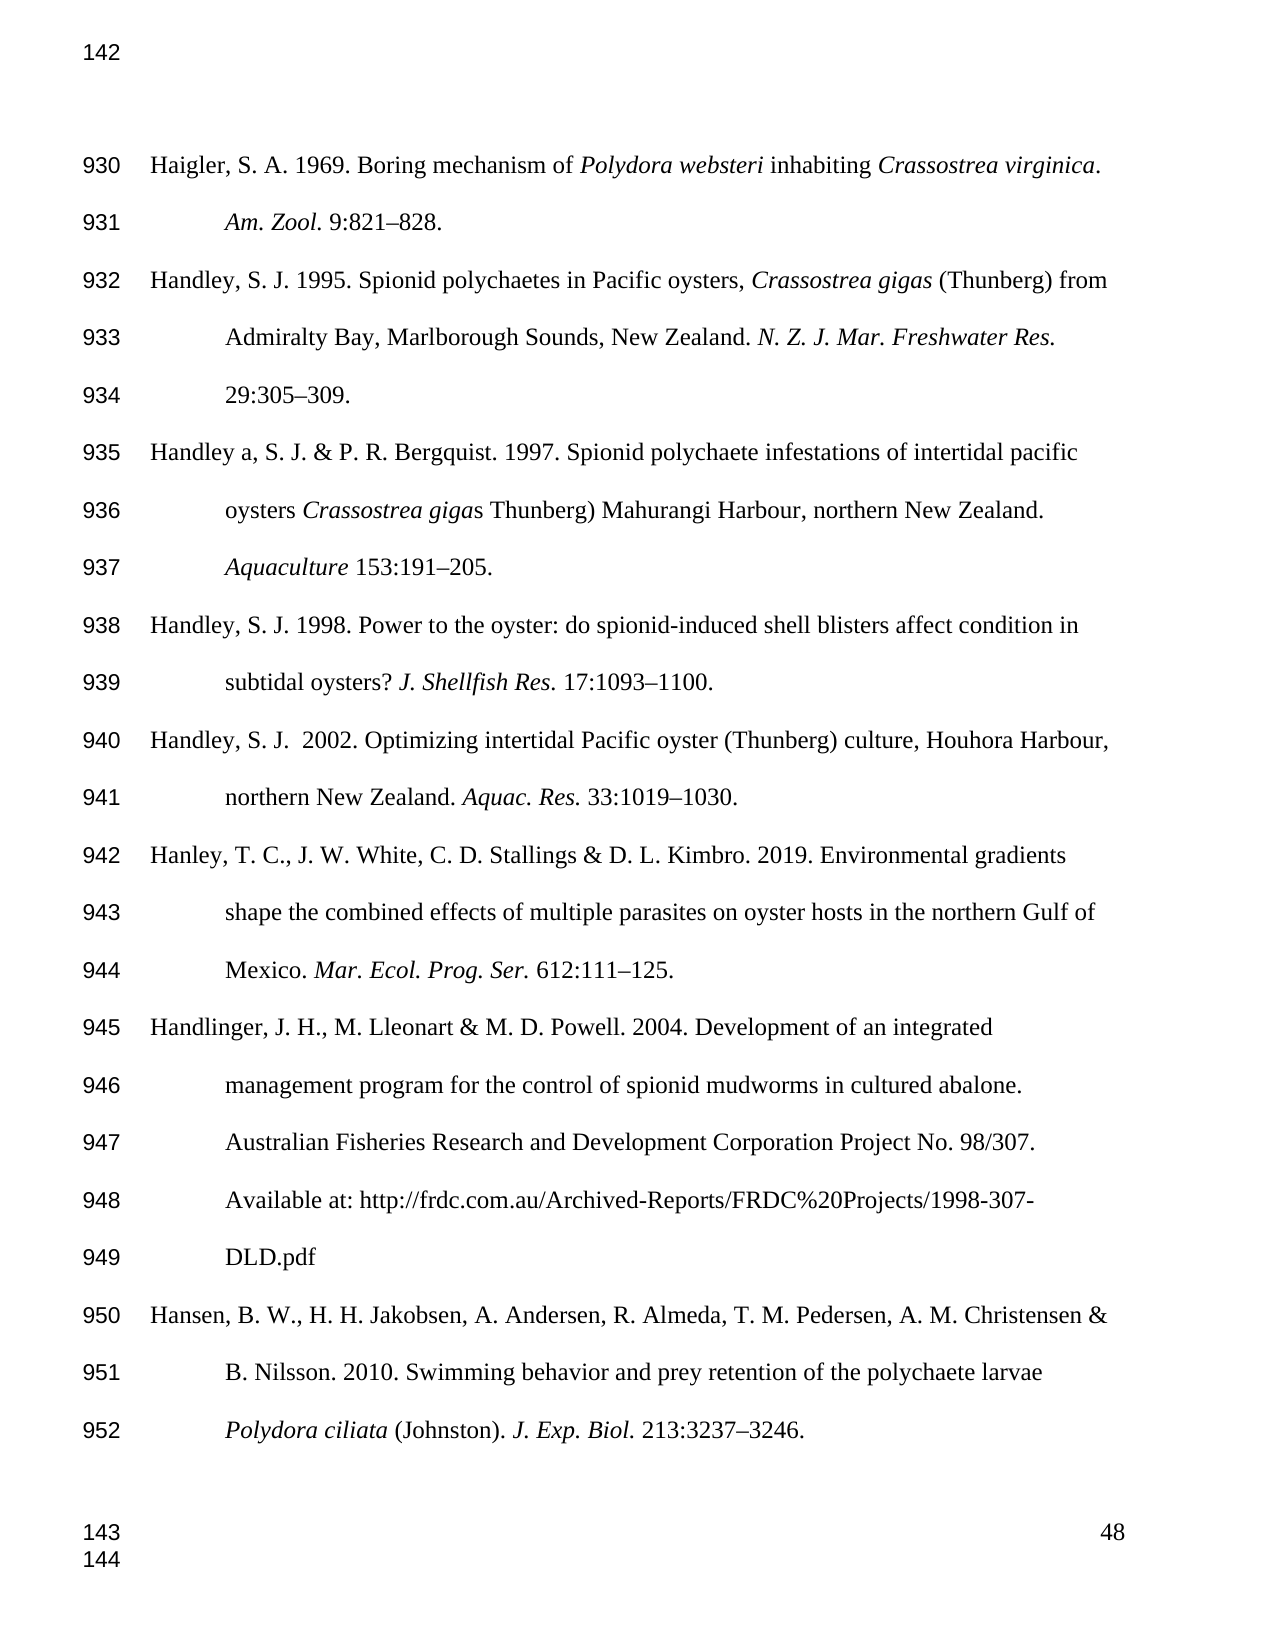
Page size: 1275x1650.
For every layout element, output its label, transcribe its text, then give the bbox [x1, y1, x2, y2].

text Handley, S. J. 1998. Power to the oyster: do spionid-induced shell blisters affect condition in subtidal oysters? J. Shellfish Res. 17:1093–1100. [150, 610, 1125, 696]
text Handley, S. J. 1995. Spionid polychaetes in Pacific oysters, Crassostrea gigas (Thunberg) from Admiralty Bay, Marlborough Sounds, New Zealand. N. Z. J. Mar. Freshwater Res. 29:305–309. [150, 265, 1125, 409]
text Handlinger, J. H., M. Lleonart & M. D. Powell. 2004. Development of an integrated management program for the control of spionid mudworms in cultured abalone. Australian Fisheries Research and Development Corporation Project No. 98/307. Available at: http://frdc.com.au/Archived-Reports/FRDC%20Projects/1998-307-DLD.pdf [150, 1012, 1125, 1271]
text Handley a, S. J. & P. R. Bergquist. 1997. Spionid polychaete infestations of intertidal pacific oysters Crassostrea gigas Thunberg) Mahurangi Harbour, northern New Zealand. Aquaculture 153:191–205. [150, 437, 1125, 581]
text Hanley, T. C., J. W. White, C. D. Stallings & D. L. Kimbro. 2019. Environmental gradients shape the combined effects of multiple parasites on oyster hosts in the northern Gulf of Mexico. Mar. Ecol. Prog. Ser. 612:111–125. [150, 840, 1125, 984]
text Hansen, B. W., H. H. Jakobsen, A. Andersen, R. Almeda, T. M. Pedersen, A. M. Christensen & B. Nilsson. 2010. Swimming behavior and prey retention of the polychaete larvae Polydora ciliata (Johnston). J. Exp. Biol. 213:3237–3246. [150, 1300, 1125, 1444]
text Handley, S. J. 2002. Optimizing intertidal Pacific oyster (Thunberg) culture, Houhora Harbour, northern New Zealand. Aquac. Res. 33:1019–1030. [150, 725, 1125, 811]
text Haigler, S. A. 1969. Boring mechanism of Polydora websteri inhabiting Crassostrea virginica. Am. Zool. 9:821–828. [150, 150, 1125, 236]
